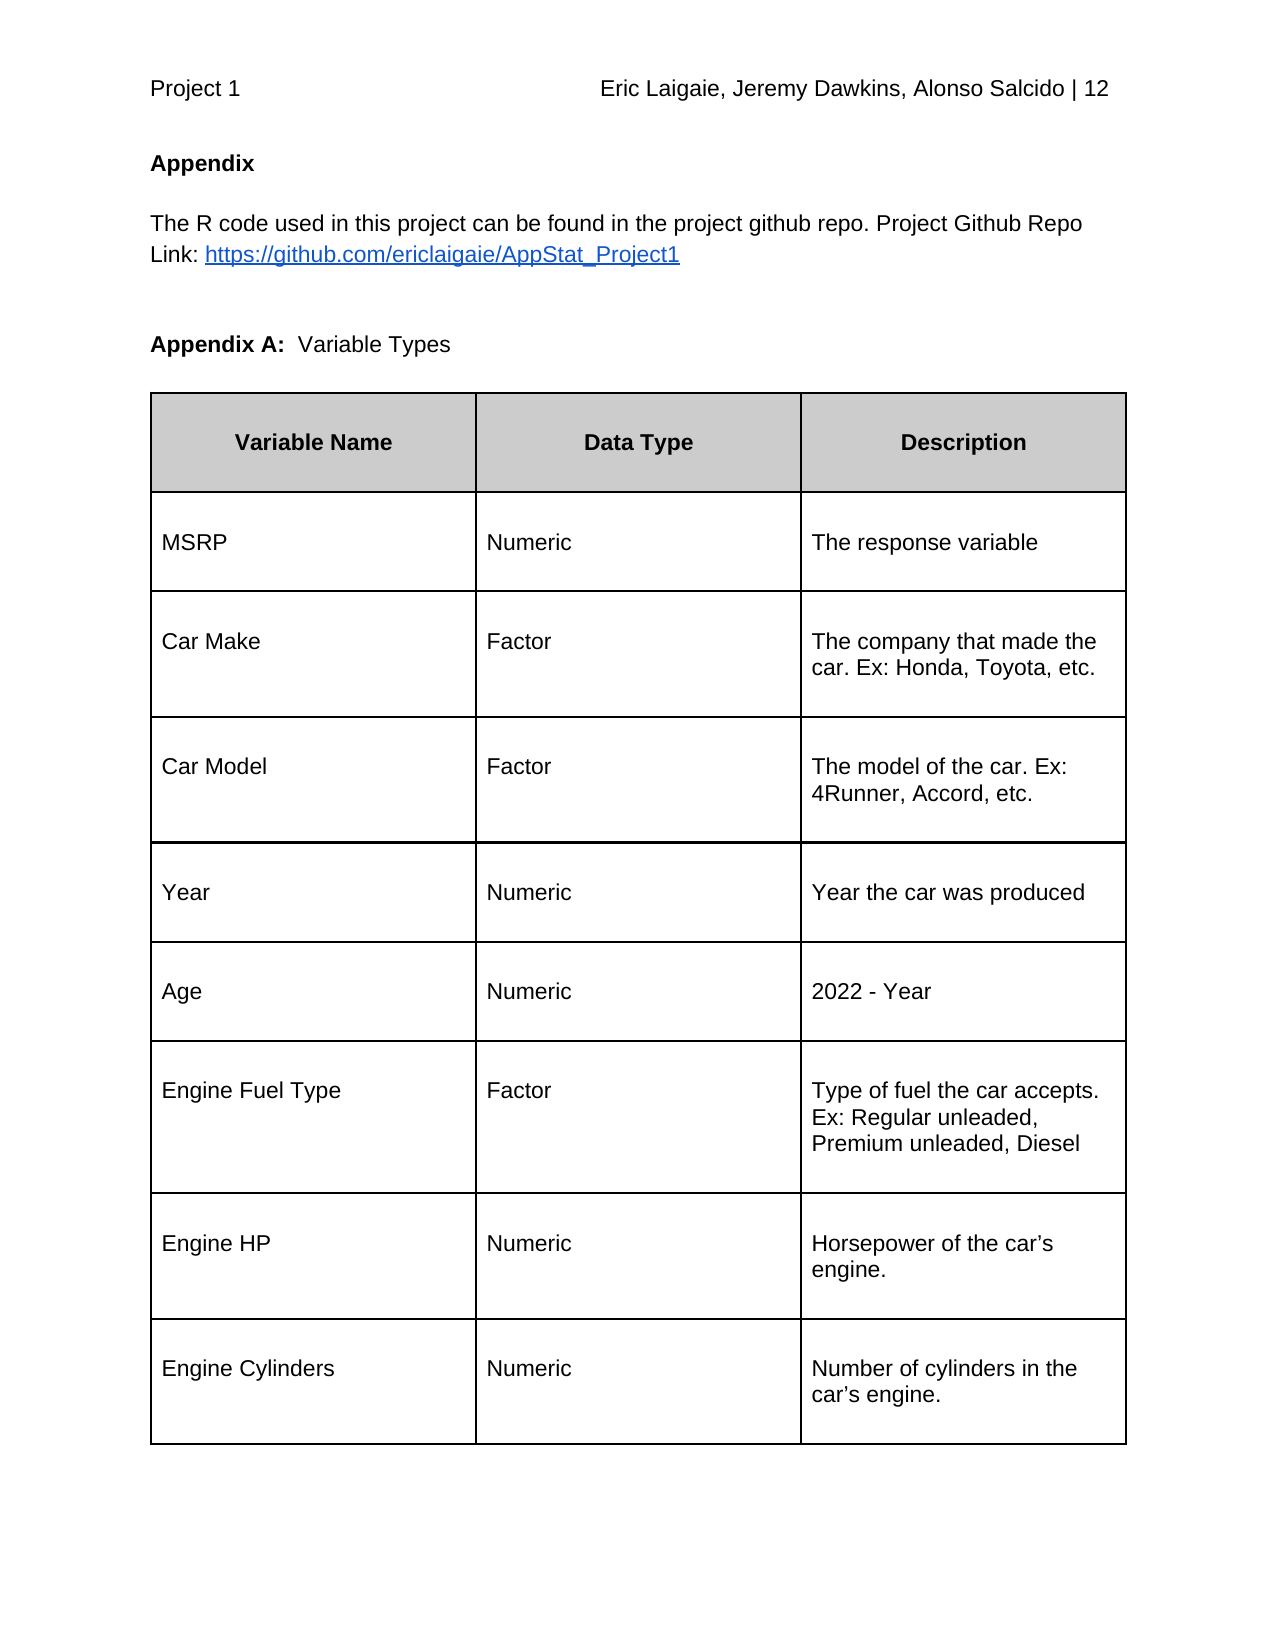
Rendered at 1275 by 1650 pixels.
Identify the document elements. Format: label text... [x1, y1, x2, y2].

table_cell Numeric [477, 1194, 800, 1318]
table_cell Engine Fuel Type [152, 1042, 475, 1192]
text Appendix A: Variable Types [150, 331, 1125, 358]
table_cell Year [152, 844, 475, 941]
table_cell Numeric [477, 493, 800, 590]
text Appendix [150, 150, 1125, 176]
table_cell Factor [477, 1042, 800, 1192]
table_cell The model of the car. Ex: 4Runner, Accord, etc. [802, 718, 1125, 841]
table_cell Type of fuel the car accepts. Ex: Regular unleaded, Premium unleaded, Diesel [802, 1042, 1125, 1192]
table_cell Numeric [477, 943, 800, 1040]
table_cell MSRP [152, 493, 475, 590]
table_cell Numeric [477, 1320, 800, 1443]
table_header Data Type [477, 394, 800, 491]
table_cell Car Model [152, 718, 475, 841]
table_cell Horsepower of the car’s engine. [802, 1194, 1125, 1318]
table_cell The company that made the car. Ex: Honda, Toyota, etc. [802, 592, 1125, 716]
table_cell Factor [477, 718, 800, 841]
text The R code used in this project can be found in the project github repo. Project Github Repo Link: https://github.com/ericlaigaie/AppStat_Project1 [150, 210, 1125, 267]
table_cell Age [152, 943, 475, 1040]
table_cell The response variable [802, 493, 1125, 590]
table_cell 2022 - Year [802, 943, 1125, 1040]
table_cell Numeric [477, 844, 800, 941]
table_header Description [802, 394, 1125, 491]
table_cell Engine Cylinders [152, 1320, 475, 1443]
table_cell Engine HP [152, 1194, 475, 1318]
table_cell Number of cylinders in the car’s engine. [802, 1320, 1125, 1443]
table_cell Year the car was produced [802, 844, 1125, 941]
table_header Variable Name [152, 394, 475, 491]
table_cell Factor [477, 592, 800, 716]
table_cell Car Make [152, 592, 475, 716]
